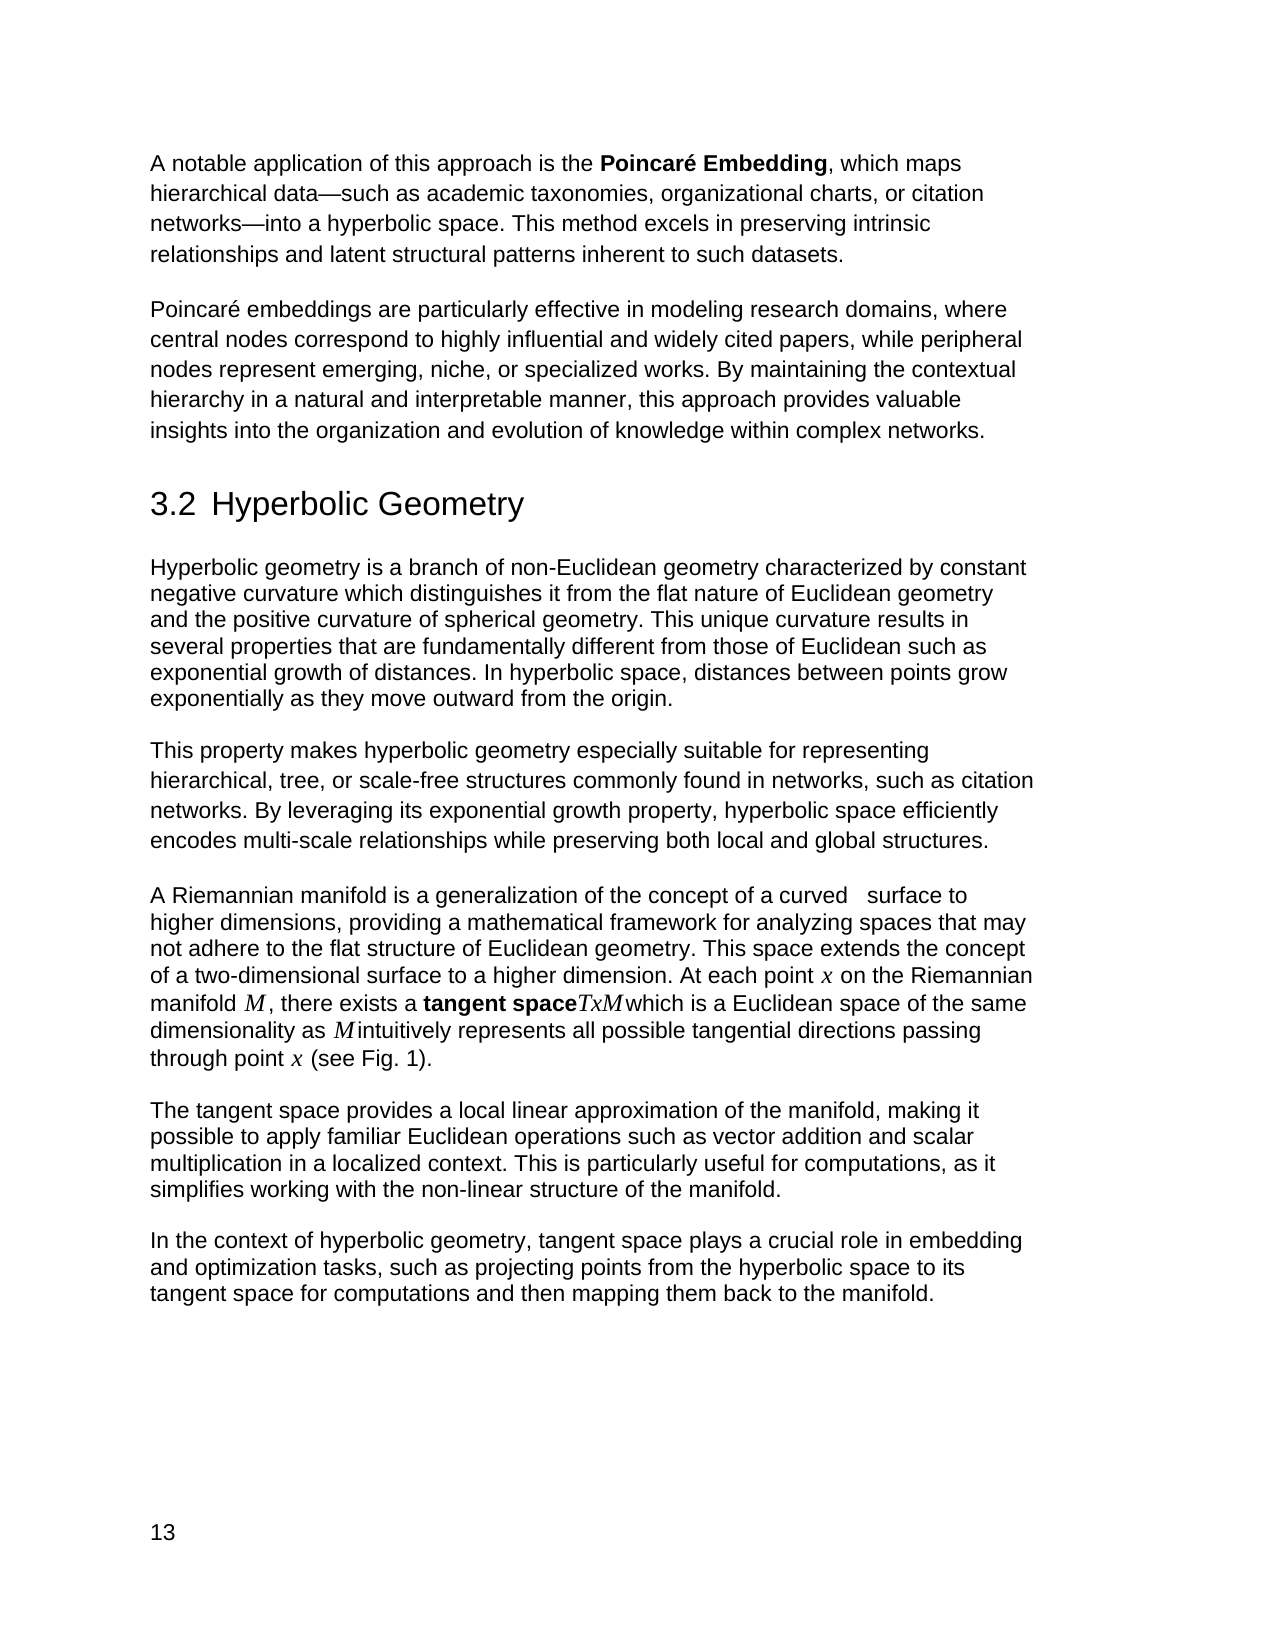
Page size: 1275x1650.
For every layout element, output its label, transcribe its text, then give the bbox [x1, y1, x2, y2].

text This property makes hyperbolic geometry especially suitable for representing hierarchical, tree, or scale-free structures commonly found in networks, such as citation networks. By leveraging its exponential growth property, hyperbolic space efficiently encodes multi-scale relationships while preserving both local and global structures. [150, 737, 1037, 854]
text A Riemannian manifold is a generalization of the concept of a curved surface to higher dimensions, providing a mathematical framework for analyzing spaces that may not adhere to the flat structure of Euclidean geometry. This space extends the concept of a two-dimensional surface to a higher dimension. At each point on the Riemannian manifold , there exists a tangent spacewhich is a Euclidean space of the same dimensionality as intuitively represents all possible tangential directions passing through point (see Fig. 1). [150, 882, 1037, 1072]
text Poincaré embeddings are particularly effective in modeling research domains, where central nodes correspond to highly influential and widely cited papers, while peripheral nodes represent emerging, niche, or specialized works. By maintaining the contextual hierarchy in a natural and interpretable manner, this approach provides valuable insights into the organization and evolution of knowledge within complex networks. [150, 296, 1037, 443]
subtitle 3.2 Hyperbolic Geometry [150, 484, 1037, 523]
text The tangent space provides a local linear approximation of the manifold, making it possible to apply familiar Euclidean operations such as vector addition and scalar multiplication in a localized context. This is particularly useful for computations, as it simplifies working with the non-linear structure of the manifold. [150, 1097, 1037, 1202]
text A notable application of this approach is the Poincaré Embedding, which maps hierarchical data—such as academic taxonomies, organizational charts, or citation networks—into a hyperbolic space. This method excels in preserving intrinsic relationships and latent structural patterns inherent to such datasets. [150, 150, 1037, 267]
text In the context of hyperbolic geometry, tangent space plays a crucial role in embedding and optimization tasks, such as projecting points from the hyperbolic space to its tangent space for computations and then mapping them back to the manifold. [150, 1227, 1037, 1306]
text Hyperbolic geometry is a branch of non-Euclidean geometry characterized by constant negative curvature which distinguishes it from the flat nature of Euclidean geometry and the positive curvature of spherical geometry. This unique curvature results in several properties that are fundamentally different from those of Euclidean such as exponential growth of distances. In hyperbolic space, distances between points grow exponentially as they move outward from the origin. [150, 553, 1037, 712]
